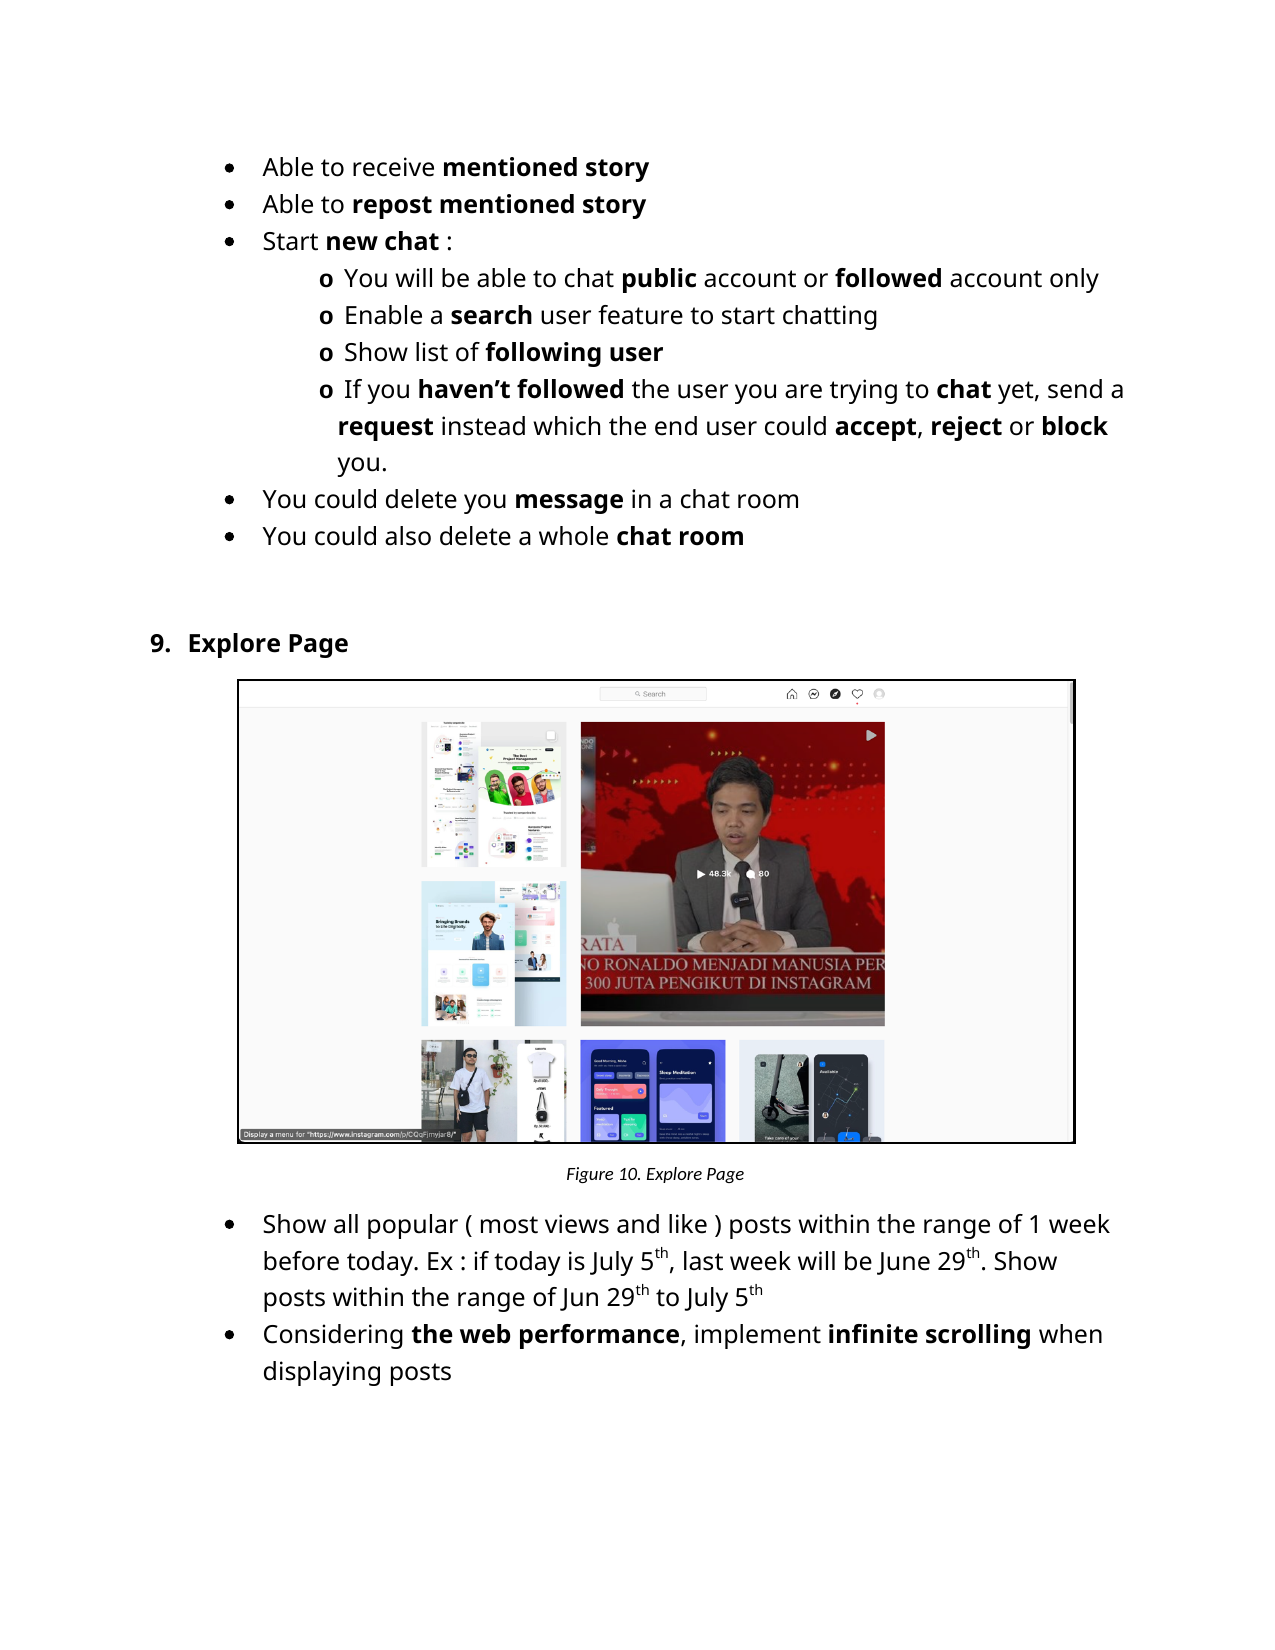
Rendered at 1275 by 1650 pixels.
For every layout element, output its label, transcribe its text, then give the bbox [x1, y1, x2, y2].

list If you haven’t followed the user you are trying to chat yet, send a request instead which the end user could accept, reject or block you. [319, 371, 1125, 479]
list Able to repost mentioned story [225, 187, 1125, 221]
list Explore Page [150, 625, 1125, 659]
list Show all popular ( most views and like ) posts within the range of 1 week before today. Ex : if today is July 5th, last week will be June 29th. Show posts within the range of Jun 29th to July 5th [225, 1206, 1125, 1314]
list Enable a search user feature to start chatting [319, 297, 1125, 332]
list You could also delete a whole chat room [225, 518, 1125, 553]
list Able to receive mentioned story [225, 150, 1125, 184]
list Considering the web performance, implement infinite scrolling when displaying posts [225, 1317, 1125, 1387]
picture [239, 681, 1073, 1142]
list Start new chat : [225, 223, 1125, 258]
list Show list of following user [319, 334, 1125, 368]
list You could delete you message in a chat room [225, 482, 1125, 516]
text Figure 10. Explore Page [150, 1163, 1125, 1186]
list You will be able to chat public account or followed account only [319, 260, 1125, 294]
